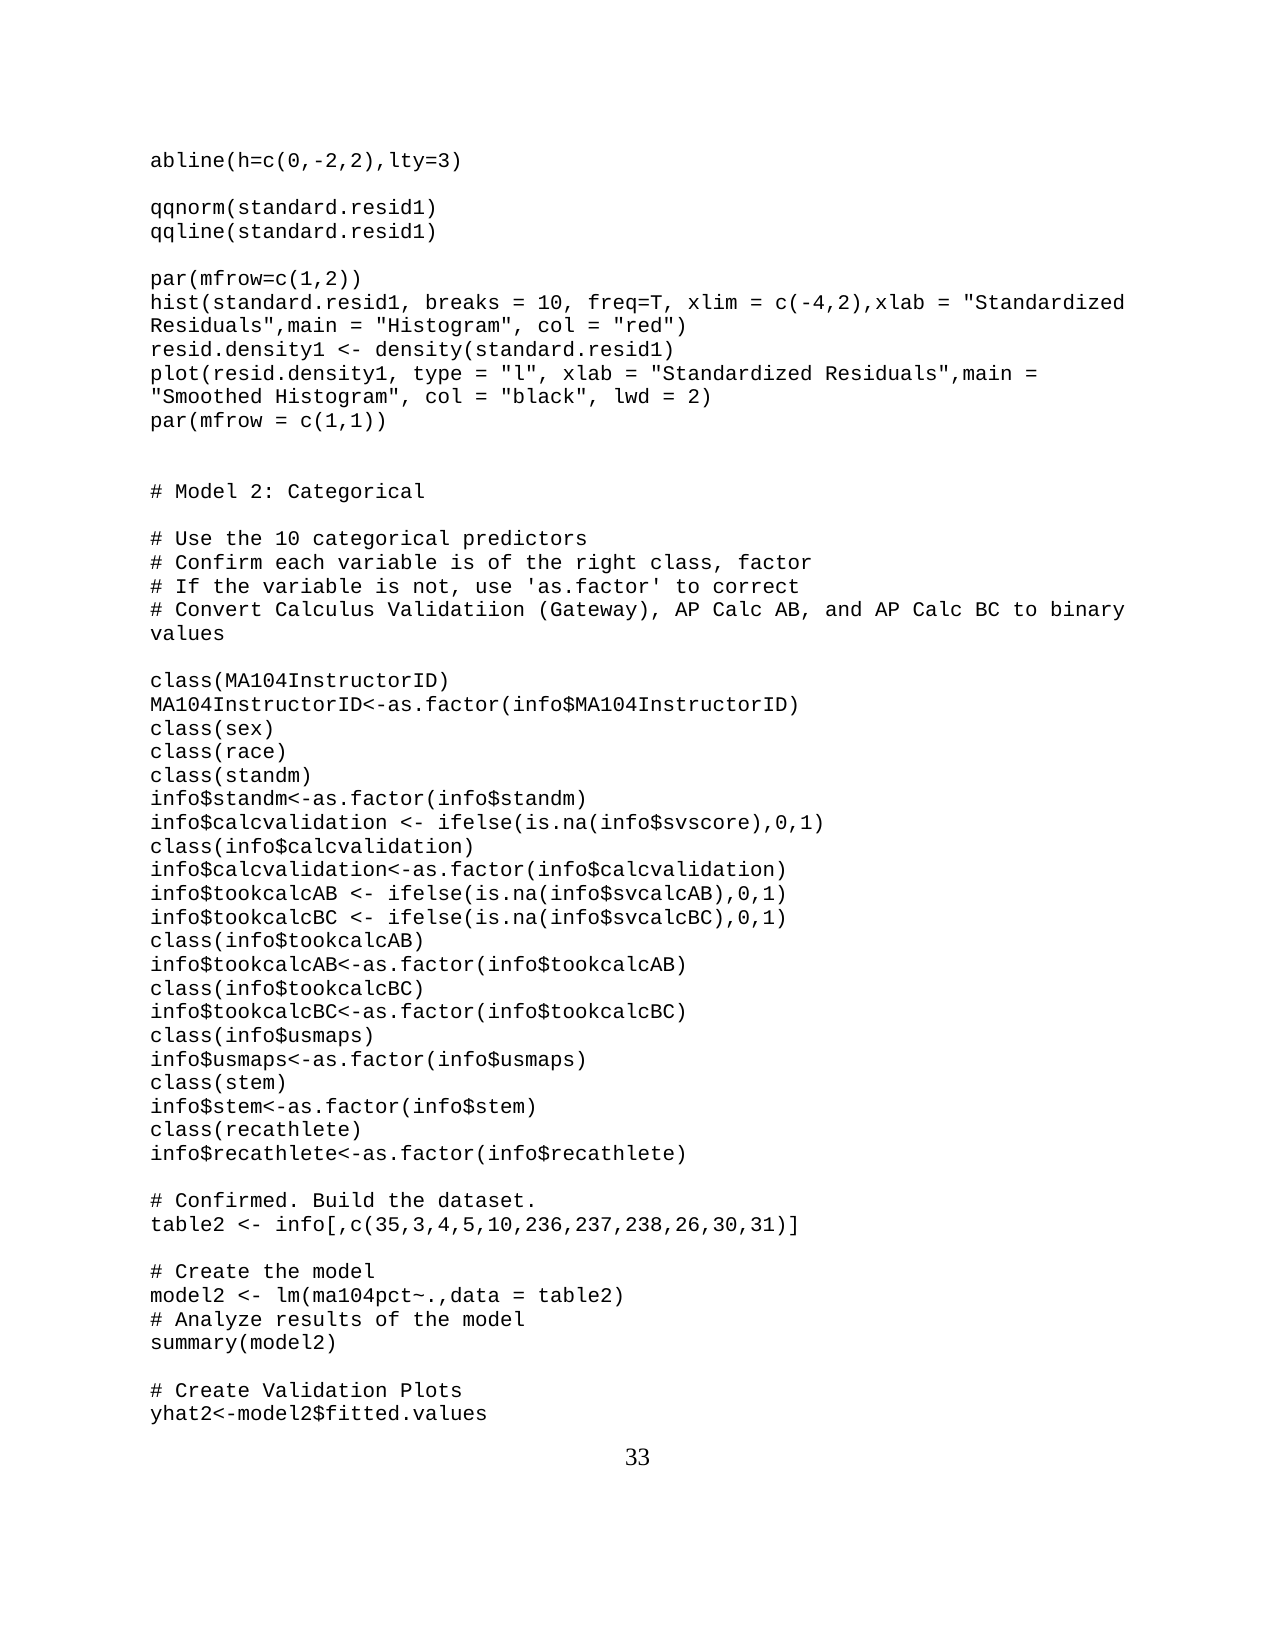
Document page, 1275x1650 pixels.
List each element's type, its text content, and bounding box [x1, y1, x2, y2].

text model2 <- lm(ma104pct~.,data = table2) [150, 1285, 1125, 1309]
text class(info$tookcalcBC) [150, 978, 1125, 1001]
text yhat2<-model2$fitted.values [150, 1403, 1125, 1427]
text # Analyze results of the model [150, 1309, 1125, 1332]
text class(MA104InstructorID) [150, 670, 1125, 694]
text resid.density1 <- density(standard.resid1) [150, 339, 1125, 363]
text # Use the 10 categorical predictors [150, 528, 1125, 552]
text info$tookcalcAB<-as.factor(info$tookcalcAB) [150, 954, 1125, 978]
text class(race) [150, 741, 1125, 765]
text # Model 2: Categorical [150, 481, 1125, 505]
text # Confirmed. Build the dataset. [150, 1190, 1125, 1214]
text MA104InstructorID<-as.factor(info$MA104InstructorID) [150, 694, 1125, 717]
text info$stem<-as.factor(info$stem) [150, 1096, 1125, 1119]
text info$tookcalcBC<-as.factor(info$tookcalcBC) [150, 1001, 1125, 1025]
text table2 <- info[,c(35,3,4,5,10,236,237,238,26,30,31)] [150, 1214, 1125, 1238]
text par(mfrow = c(1,1)) [150, 410, 1125, 434]
text info$calcvalidation<-as.factor(info$calcvalidation) [150, 859, 1125, 883]
text class(recathlete) [150, 1119, 1125, 1143]
text class(stem) [150, 1072, 1125, 1096]
text class(info$usmaps) [150, 1025, 1125, 1048]
text class(standm) [150, 765, 1125, 788]
text plot(resid.density1, type = "l", xlab = "Standardized Residuals",main = "Smoothed Histogram", col = "black", lwd = 2) [150, 363, 1125, 410]
text info$usmaps<-as.factor(info$usmaps) [150, 1048, 1125, 1072]
text info$calcvalidation <- ifelse(is.na(info$svscore),0,1) [150, 812, 1125, 836]
text class(sex) [150, 717, 1125, 741]
text # Confirm each variable is of the right class, factor [150, 552, 1125, 576]
text # Convert Calculus Validatiion (Gateway), AP Calc AB, and AP Calc BC to binary values [150, 599, 1125, 647]
text info$tookcalcBC <- ifelse(is.na(info$svcalcBC),0,1) [150, 907, 1125, 930]
text hist(standard.resid1, breaks = 10, freq=T, xlim = c(-4,2),xlab = "Standardized Residuals",main = "Histogram", col = "red") [150, 292, 1125, 339]
text # Create Validation Plots [150, 1379, 1125, 1403]
text info$recathlete<-as.factor(info$recathlete) [150, 1143, 1125, 1167]
text qqline(standard.resid1) [150, 221, 1125, 244]
text class(info$tookcalcAB) [150, 930, 1125, 954]
text # Create the model [150, 1261, 1125, 1285]
text # If the variable is not, use 'as.factor' to correct [150, 576, 1125, 599]
text summary(model2) [150, 1332, 1125, 1356]
text par(mfrow=c(1,2)) [150, 268, 1125, 292]
text info$standm<-as.factor(info$standm) [150, 788, 1125, 812]
text abline(h=c(0,-2,2),lty=3) [150, 150, 1125, 174]
text info$tookcalcAB <- ifelse(is.na(info$svcalcAB),0,1) [150, 883, 1125, 907]
text qqnorm(standard.resid1) [150, 197, 1125, 221]
text class(info$calcvalidation) [150, 836, 1125, 859]
